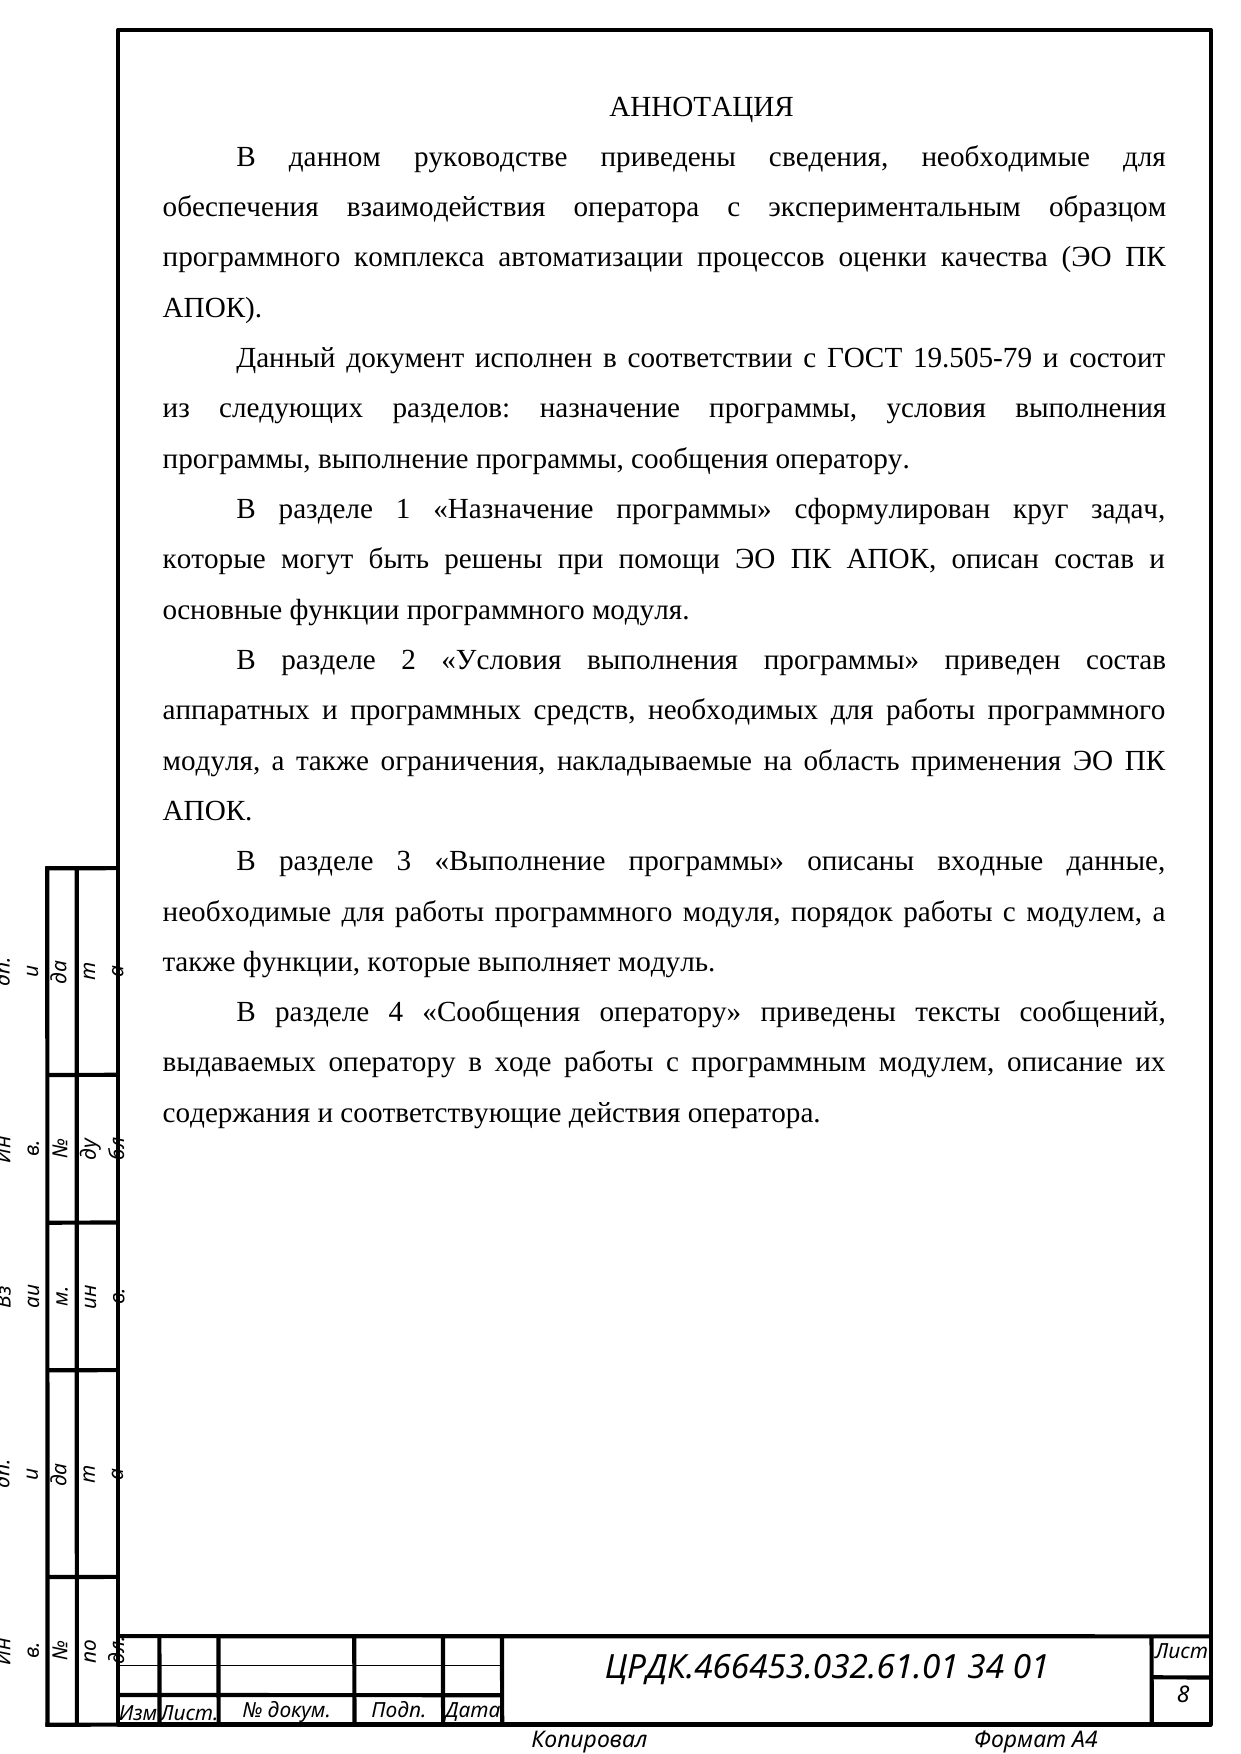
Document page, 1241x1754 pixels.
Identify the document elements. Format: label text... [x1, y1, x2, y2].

text В разделе 3 «Выполнение программы» описаны входные данные, необходимые для работы программного модуля, порядок работы с модулем, а также функции, которые выполняет модуль. [162, 843, 1167, 977]
text В разделе 4 «Сообщения оператору» приведены тексты сообщений, выдаваемых оператору в ходе работы с программным модулем, описание их содержания и соответствующие действия оператора. [162, 994, 1167, 1128]
text Данный документ исполнен в соответствии с ГОСТ 19.505-79 и состоит из следующих разделов: назначение программы, условия выполнения программы, выполнение программы, сообщения оператору. [162, 340, 1167, 474]
text В данном руководстве приведены сведения, необходимые для обеспечения взаимодействия оператора с экспериментальным образцом программного комплекса автоматизации процессов оценки качества (ЭО ПК АПОК). [162, 139, 1167, 323]
text АННОТАЦИЯ [162, 89, 1167, 122]
text В разделе 1 «Назначение программы» сформулирован круг задач, которые могут быть решены при помощи ЭО ПК АПОК, описан состав и основные функции программного модуля. [162, 491, 1167, 625]
text В разделе 2 «Условия выполнения программы» приведен состав аппаратных и программных средств, необходимых для работы программного модуля, а также ограничения, накладываемые на область применения ЭО ПК АПОК. [162, 642, 1167, 827]
